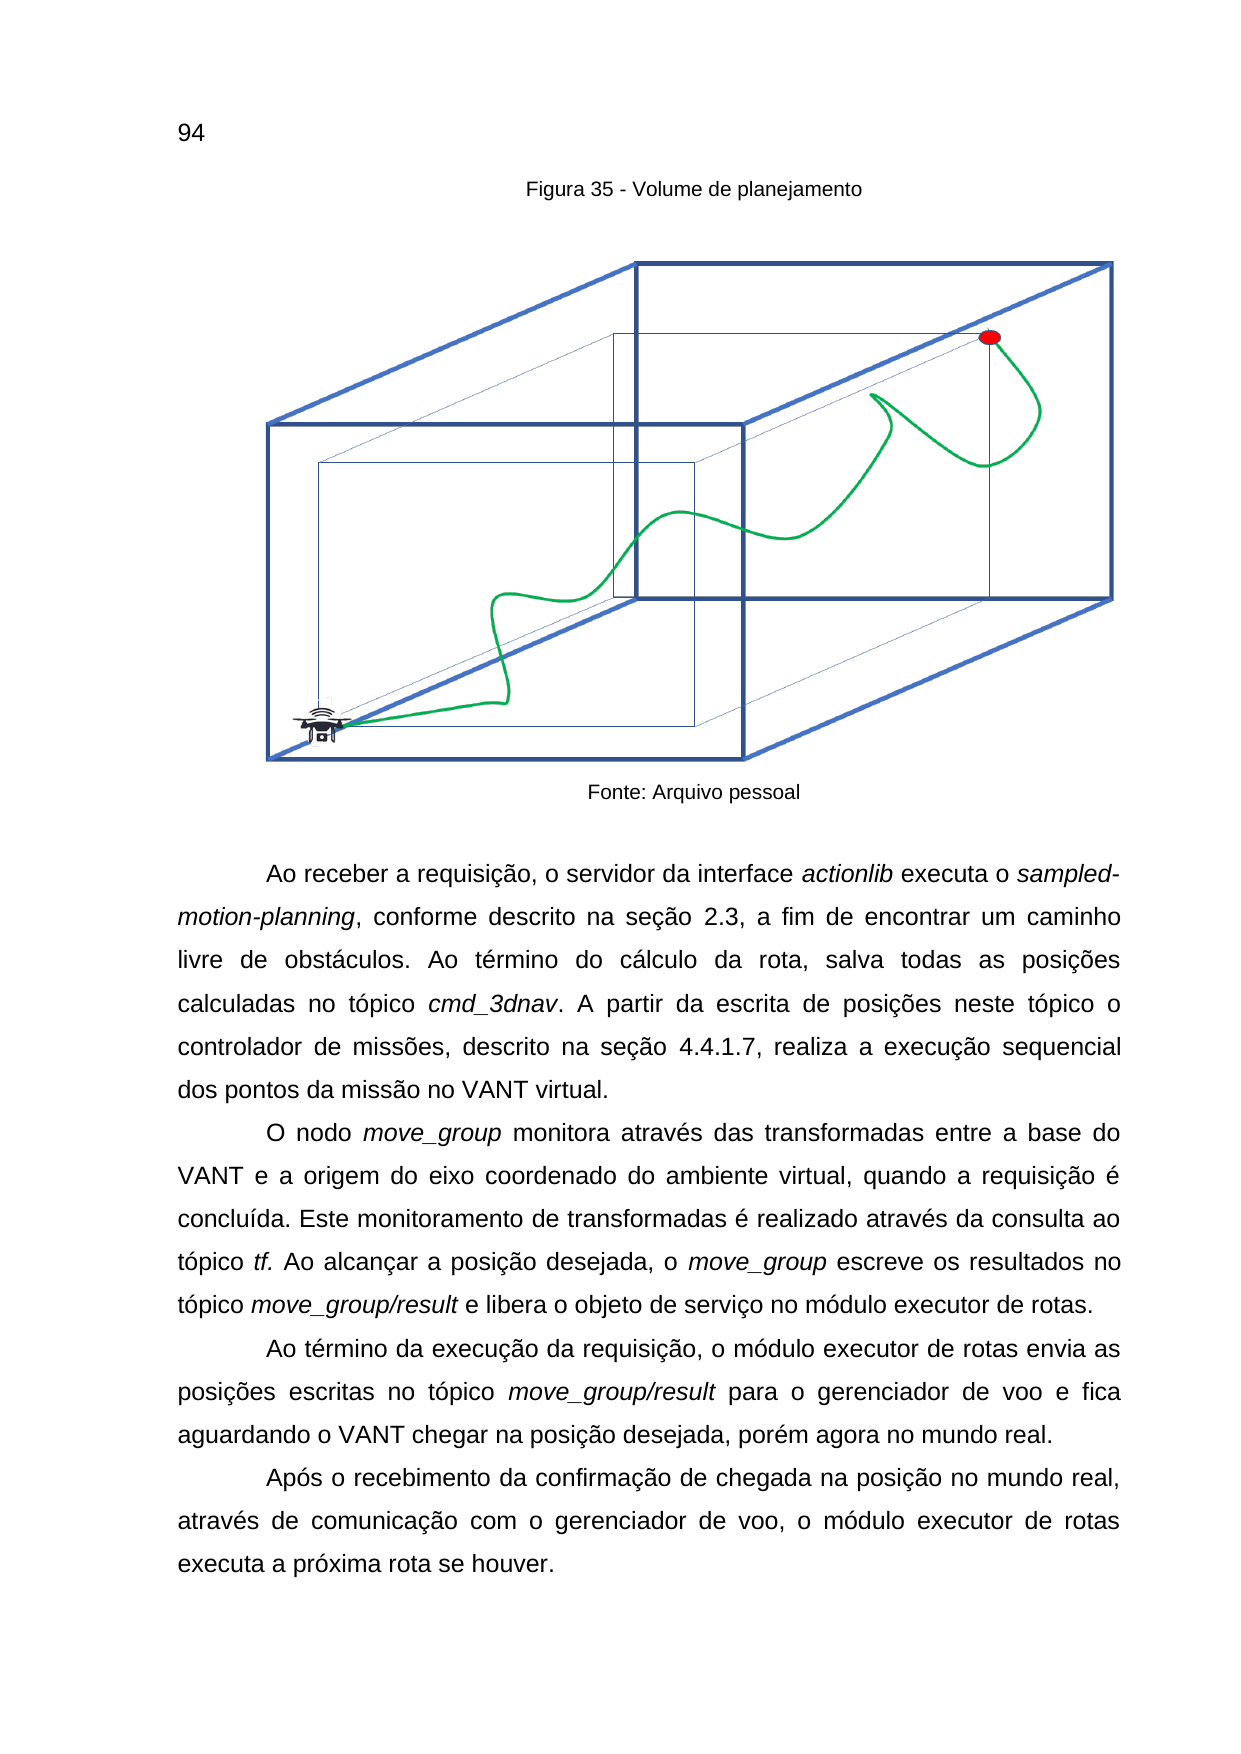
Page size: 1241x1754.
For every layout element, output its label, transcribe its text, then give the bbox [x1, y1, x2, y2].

text Fonte: Arquivo pessoal [177, 780, 1122, 804]
text Figura 35 - Volume de planejamento [177, 177, 1122, 201]
picture [265, 261, 1114, 766]
text Ao término da execução da requisição, o módulo executor de rotas envia as posições escritas no tópico move_group/result para o gerenciador de voo e fica aguardando o VANT chegar na posição desejada, porém agora no mundo real. [177, 1334, 1122, 1449]
text Após o recebimento da confirmação de chegada na posição no mundo real, através de comunicação com o gerenciador de voo, o módulo executor de rotas executa a próxima rota se houver. [177, 1463, 1122, 1578]
text O nodo move_group monitora através das transformadas entre a base do VANT e a origem do eixo coordenado do ambiente virtual, quando a requisição é concluída. Este monitoramento de transformadas é realizado através da consulta ao tópico tf. Ao alcançar a posição desejada, o move_group escreve os resultados no tópico move_group/result e libera o objeto de serviço no módulo executor de rotas. [177, 1118, 1122, 1319]
text Ao receber a requisição, o servidor da interface actionlib executa o sampled-motion-planning, conforme descrito na seção 2.3, a fim de encontrar um caminho livre de obstáculos. Ao término do cálculo da rota, salva todas as posições calculadas no tópico cmd_3dnav. A partir da escrita de posições neste tópico o controlador de missões, descrito na seção 4.4.1.7, realiza a execução sequencial dos pontos da missão no VANT virtual. [177, 859, 1122, 1104]
